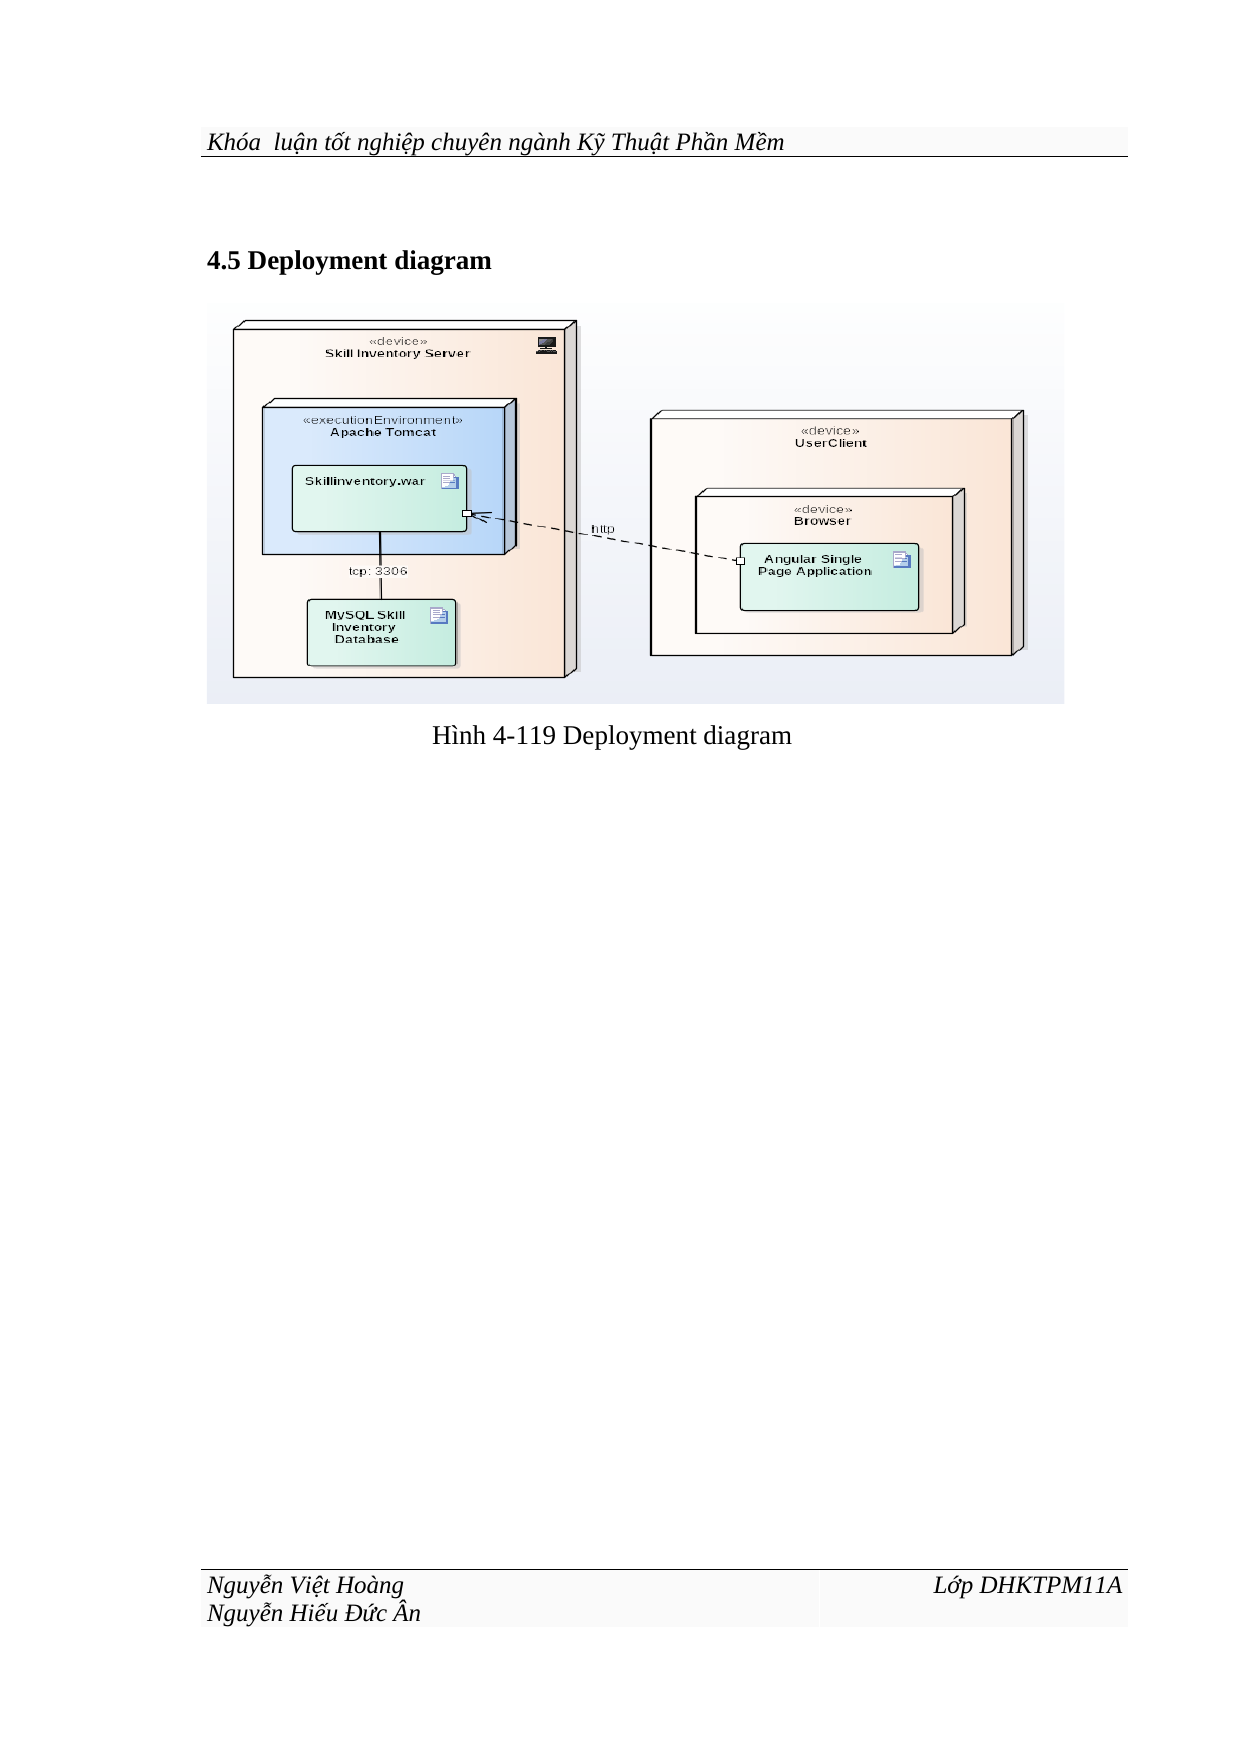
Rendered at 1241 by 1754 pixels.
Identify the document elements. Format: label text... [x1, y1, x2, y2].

subtitle Deployment diagram [207, 244, 1122, 276]
picture [206, 303, 1065, 704]
text Hình - Deployment diagram [357, 719, 1122, 750]
